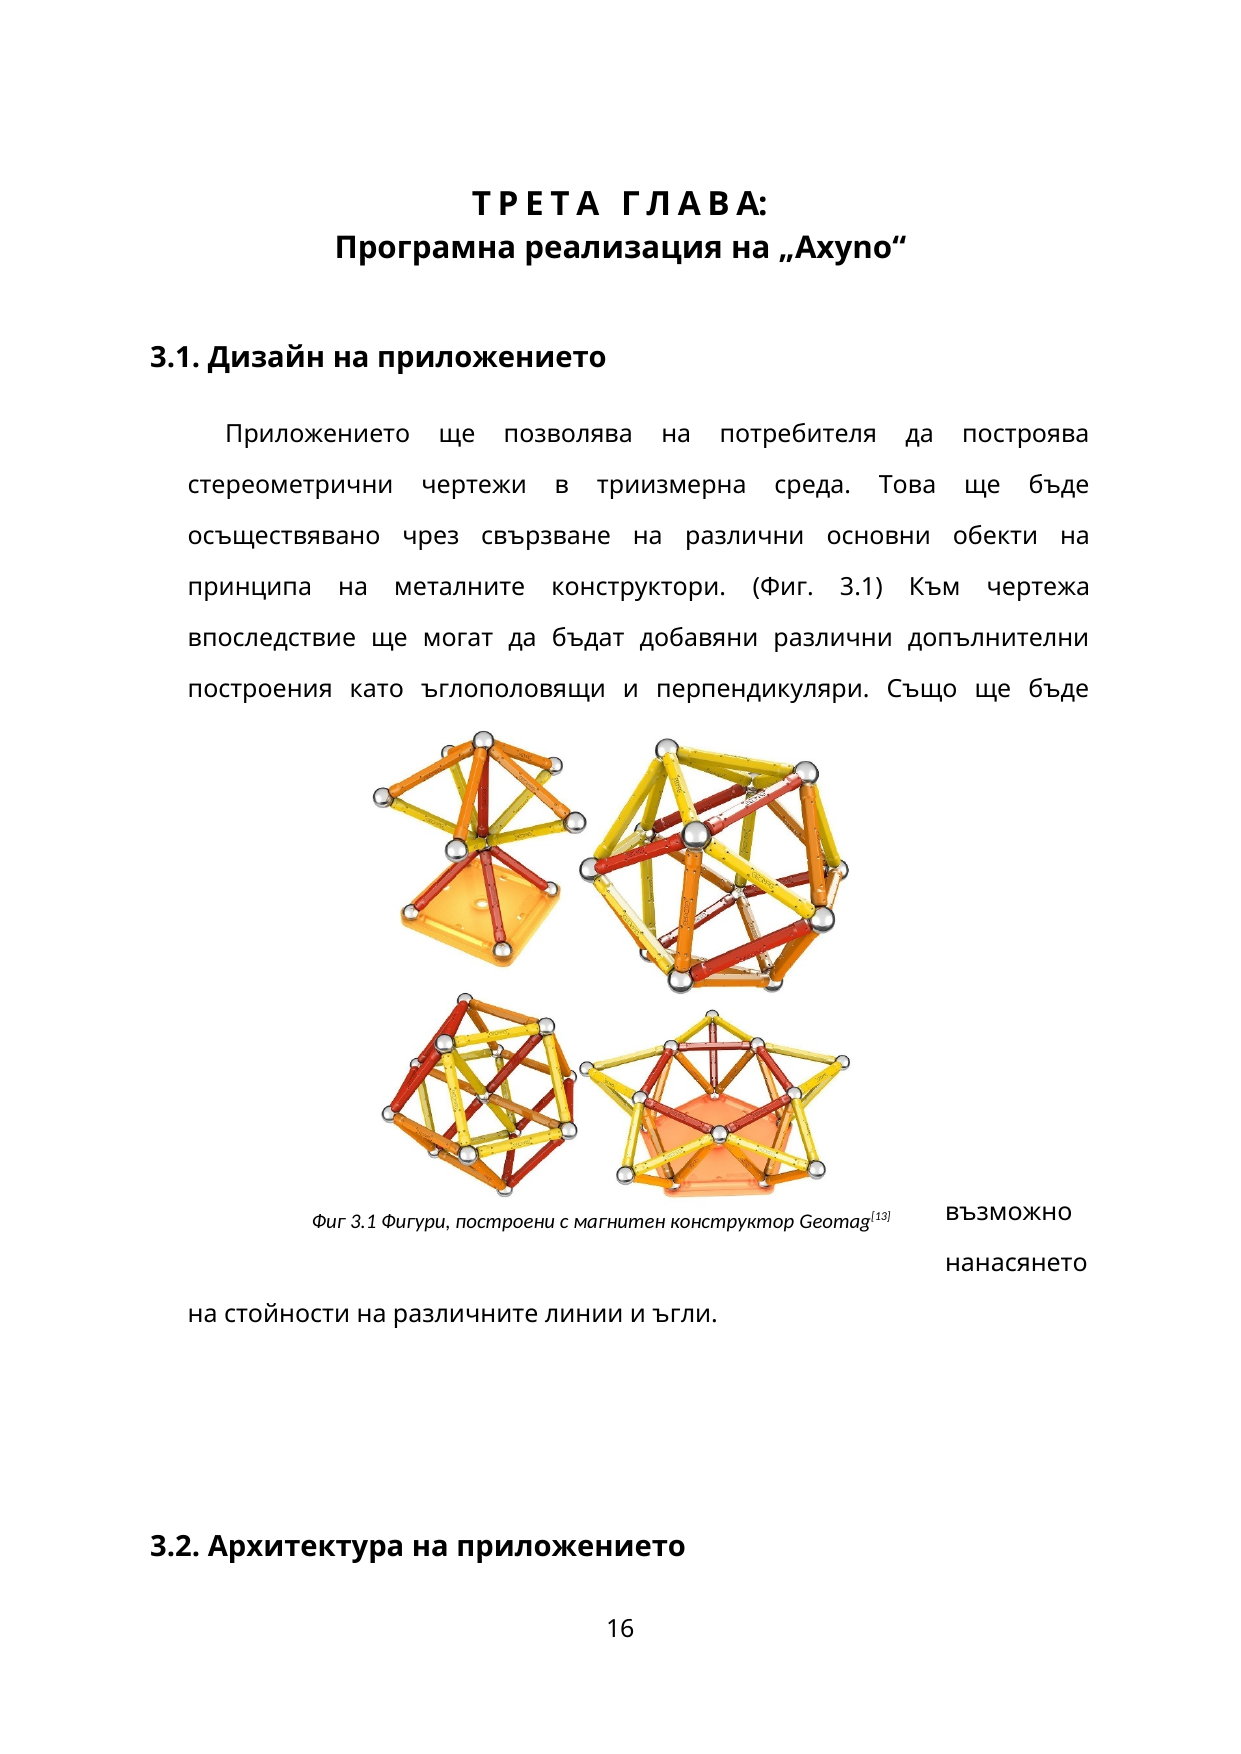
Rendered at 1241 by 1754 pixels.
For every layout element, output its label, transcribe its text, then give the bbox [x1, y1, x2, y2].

picture [368, 726, 858, 1216]
list Архитектура на приложението [150, 1525, 1090, 1565]
text Програмна реализация на „Axyno“ [150, 225, 1090, 268]
list Дизайн на приложението [150, 336, 1090, 376]
title Т Р Е Т А Г Л А В А: [150, 180, 1090, 225]
